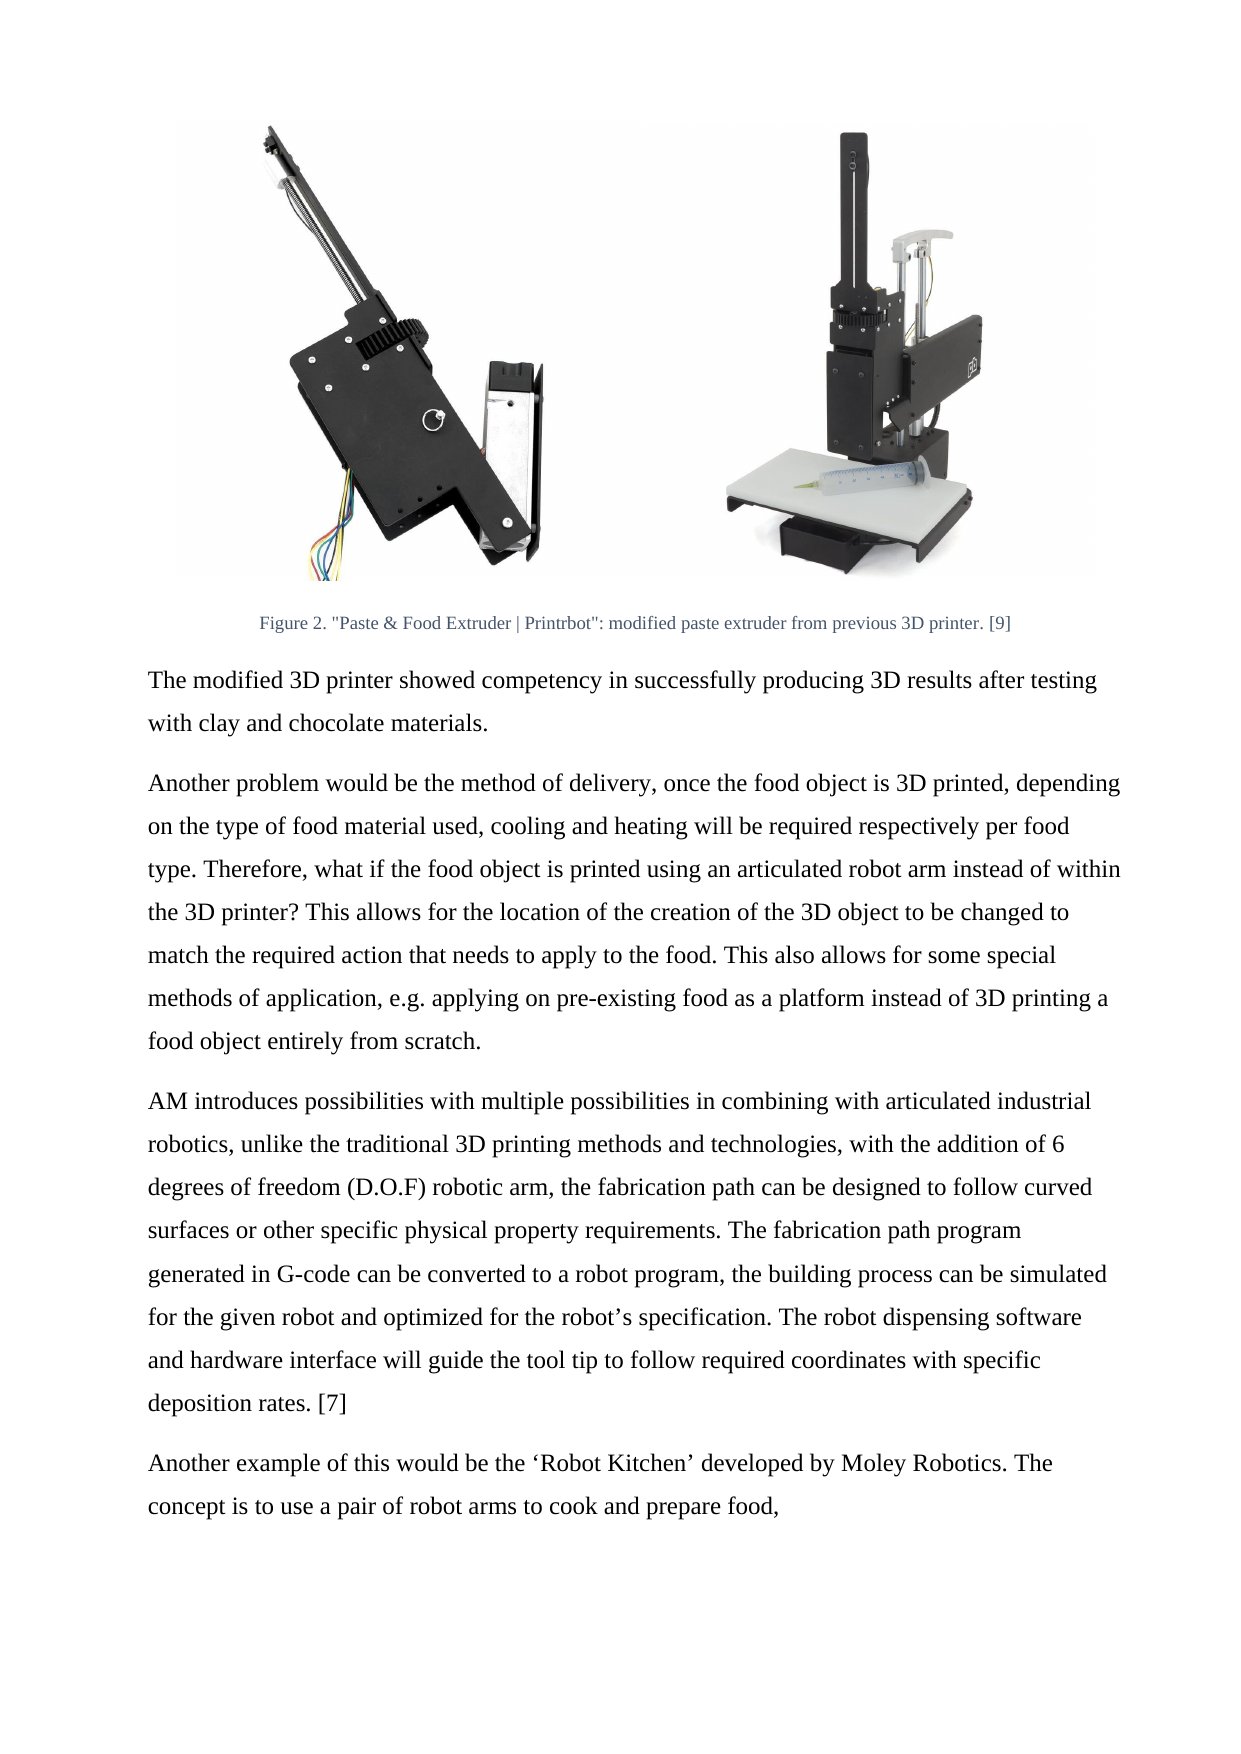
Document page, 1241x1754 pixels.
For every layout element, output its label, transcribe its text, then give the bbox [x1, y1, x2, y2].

text AM introduces possibilities with multiple possibilities in combining with articulated industrial robotics, unlike the traditional 3D printing methods and technologies, with the addition of 6 degrees of freedom (D.O.F) robotic arm, the fabrication path can be designed to follow curved surfaces or other specific physical property requirements. The fabrication path program generated in G-code can be converted to a robot program, the building process can be simulated for the given robot and optimized for the robot’s specification. The robot dispensing software and hardware interface will guide the tool tip to follow required coordinates with specific deposition rates. [7] [148, 1086, 1122, 1417]
picture [174, 118, 1095, 581]
text The modified 3D printer showed competency in successfully producing 3D results after testing with clay and chocolate materials. [148, 665, 1122, 737]
text Another problem would be the method of delivery, once the food object is 3D printed, depending on the type of food material used, cooling and heating will be required respectively per food type. Therefore, what if the food object is printed using an articulated robot arm instead of within the 3D printer? This allows for the location of the creation of the 3D object to be changed to match the required action that needs to apply to the food. This also allows for some special methods of application, e.g. applying on pre-existing food as a platform instead of 3D printing a food object entirely from scratch. [148, 768, 1122, 1055]
text Figure 2. "Paste & Food Extruder | Printrbot": modified paste extruder from previous 3D printer. [9] [148, 612, 1122, 633]
text Another example of this would be the ‘Robot Kitchen’ developed by Moley Robotics. The concept is to use a pair of robot arms to cook and prepare food, [148, 1448, 1122, 1520]
